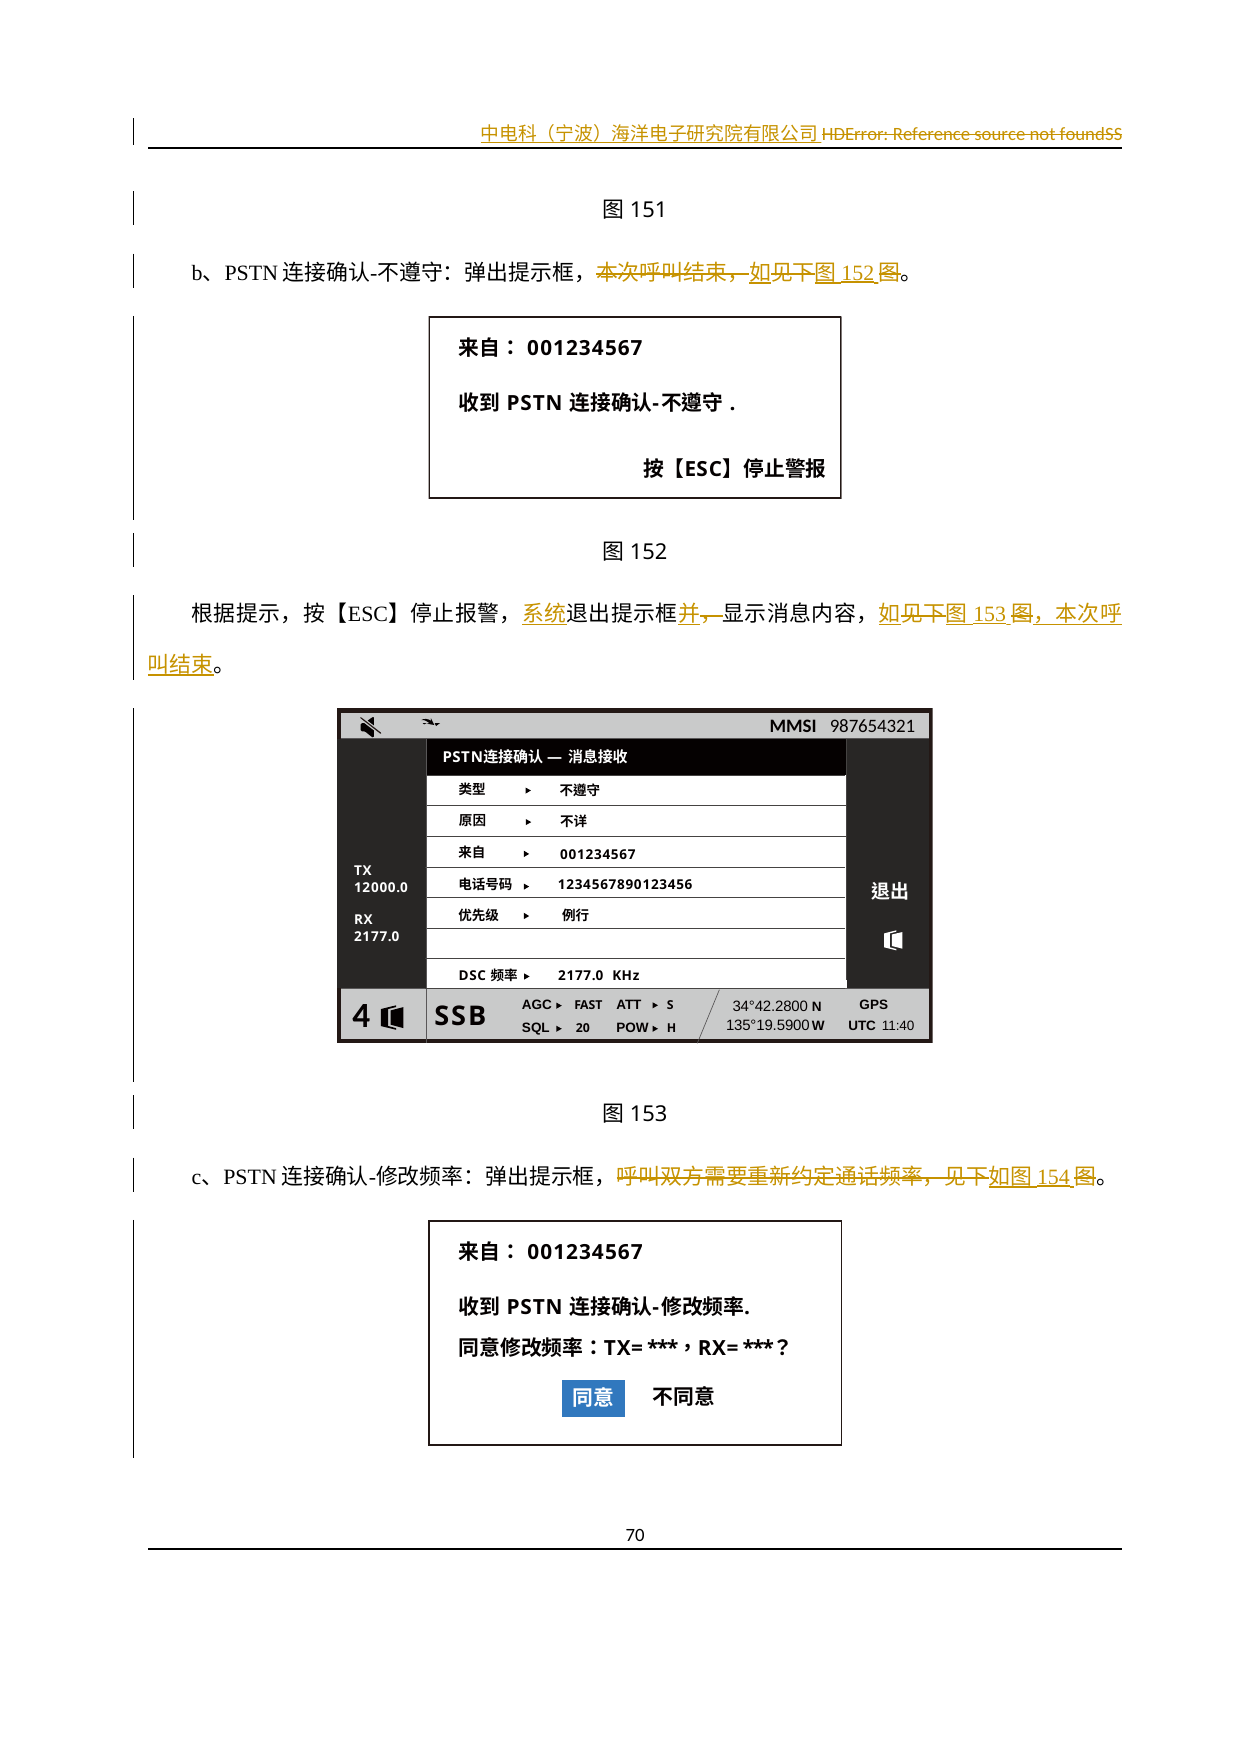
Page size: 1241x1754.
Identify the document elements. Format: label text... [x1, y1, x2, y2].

text c、PSTN连接确认-修改频率：弹出提示框，。 [148, 1158, 1122, 1192]
text b、PSTN连接确认-不遵守：弹出提示框，。 [148, 253, 1122, 287]
text 根据提示，按【ESC】停止报警，退出提示框显示消息内容，。 [148, 595, 1122, 680]
